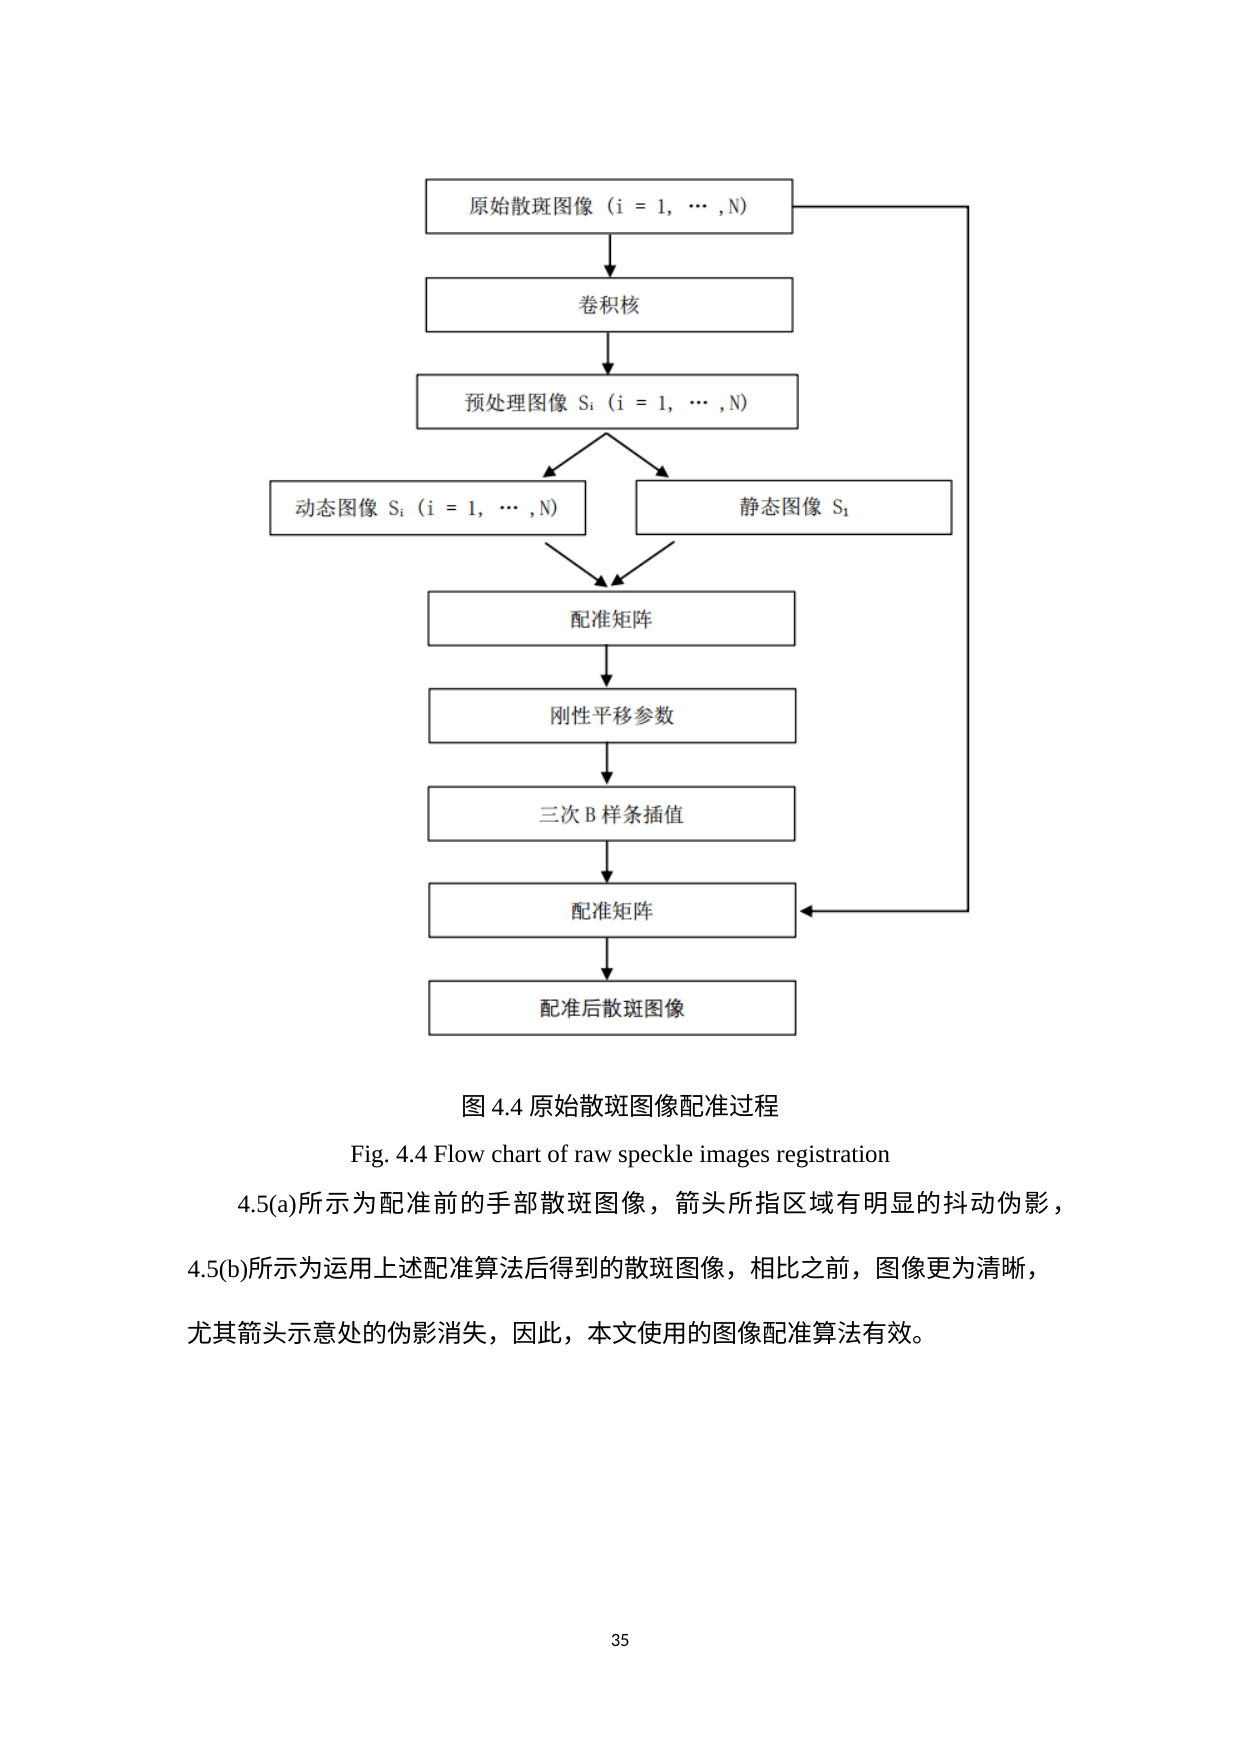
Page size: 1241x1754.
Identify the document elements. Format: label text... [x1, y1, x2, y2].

text Fig. 4.4 Flow chart of raw speckle images registration [187, 1137, 1053, 1169]
text 图4.4 原始散斑图像配准过程 [187, 1072, 1053, 1137]
picture [247, 162, 993, 1056]
text 4.5(a)所示为配准前的手部散斑图像，箭头所指区域有明显的抖动伪影，4.5(b)所示为运用上述配准算法后得到的散斑图像，相比之前，图像更为清晰，尤其箭头示意处的伪影消失，因此，本文使用的图像配准算法有效。 [187, 1169, 1053, 1364]
